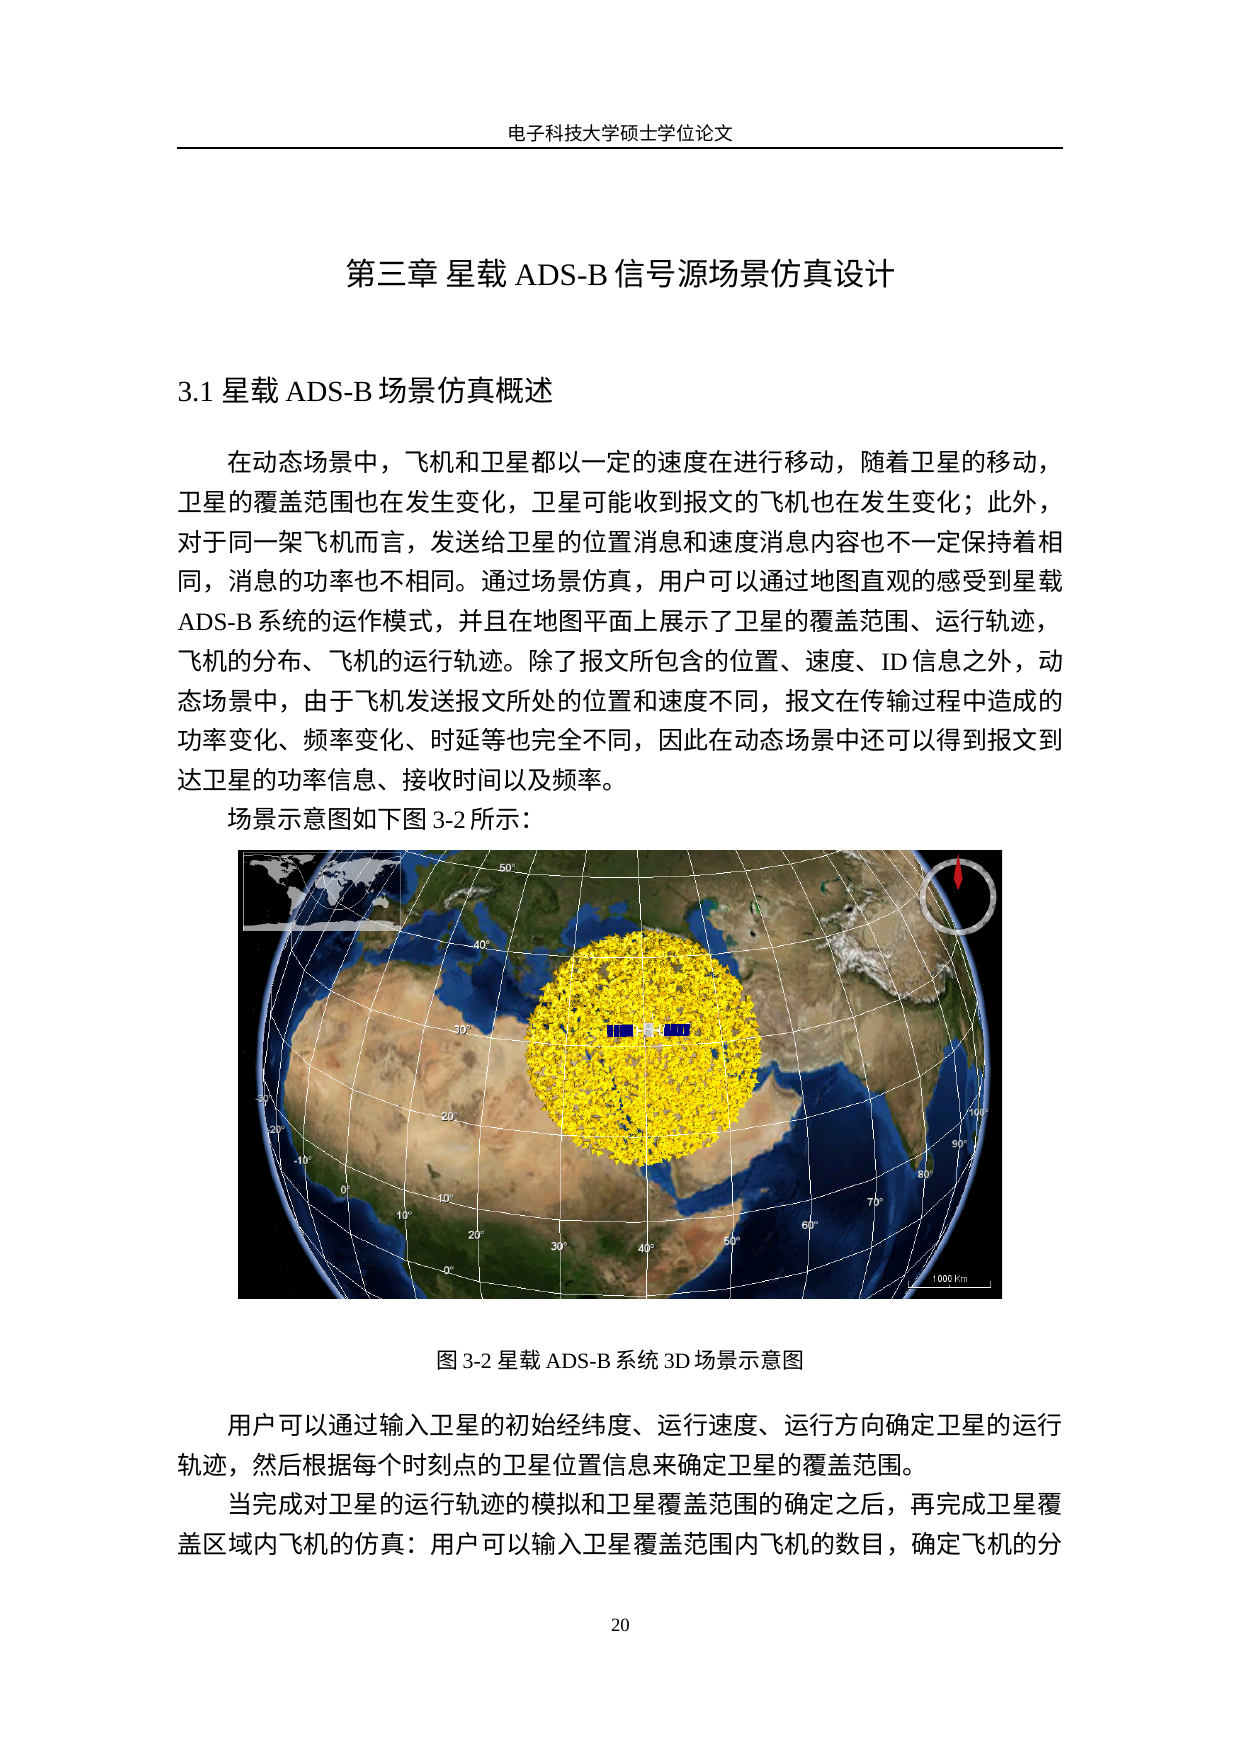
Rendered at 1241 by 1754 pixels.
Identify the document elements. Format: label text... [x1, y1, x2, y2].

text 场景示意图如下图3-2所示： [177, 798, 1063, 838]
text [177, 1483, 1063, 1563]
text 图3-2 星载ADS-B系统3D场景示意图 [177, 1339, 1063, 1379]
text 用户可以通过输入卫星的初始经纬度、运行速度、运行方向确定卫星的运行轨迹，然后根据每个时刻点的卫星位置信息来确定卫星的覆盖范围。 [177, 1404, 1063, 1483]
text 第三章 星载ADS-B信号源场景仿真设计 [177, 232, 1063, 312]
text 在动态场景中，飞机和卫星都以一定的速度在进行移动，随着卫星的移动，卫星的覆盖范围也在发生变化，卫星可能收到报文的飞机也在发生变化；此外，对于同一架飞机而言，发送给卫星的位置消息和速度消息内容也不一定保持着相同，消息的功率也不相同。通过场景仿真，用户可以通过地图直观的感受到星载ADS-B系统的运作模式，并且在地图平面上展示了卫星的覆盖范围、运行轨迹，飞机的分布、飞机的运行轨迹。除了报文所包含的位置、速度、ID信息之外，动态场景中，由于飞机发送报文所处的位置和速度不同，报文在传输过程中造成的功率变化、频率变化、时延等也完全不同，因此在动态场景中还可以得到报文到达卫星的功率信息、接收时间以及频率。 [177, 441, 1063, 798]
picture [238, 850, 1003, 1299]
text 3.1 星载ADS-B场景仿真概述 [177, 349, 1063, 429]
